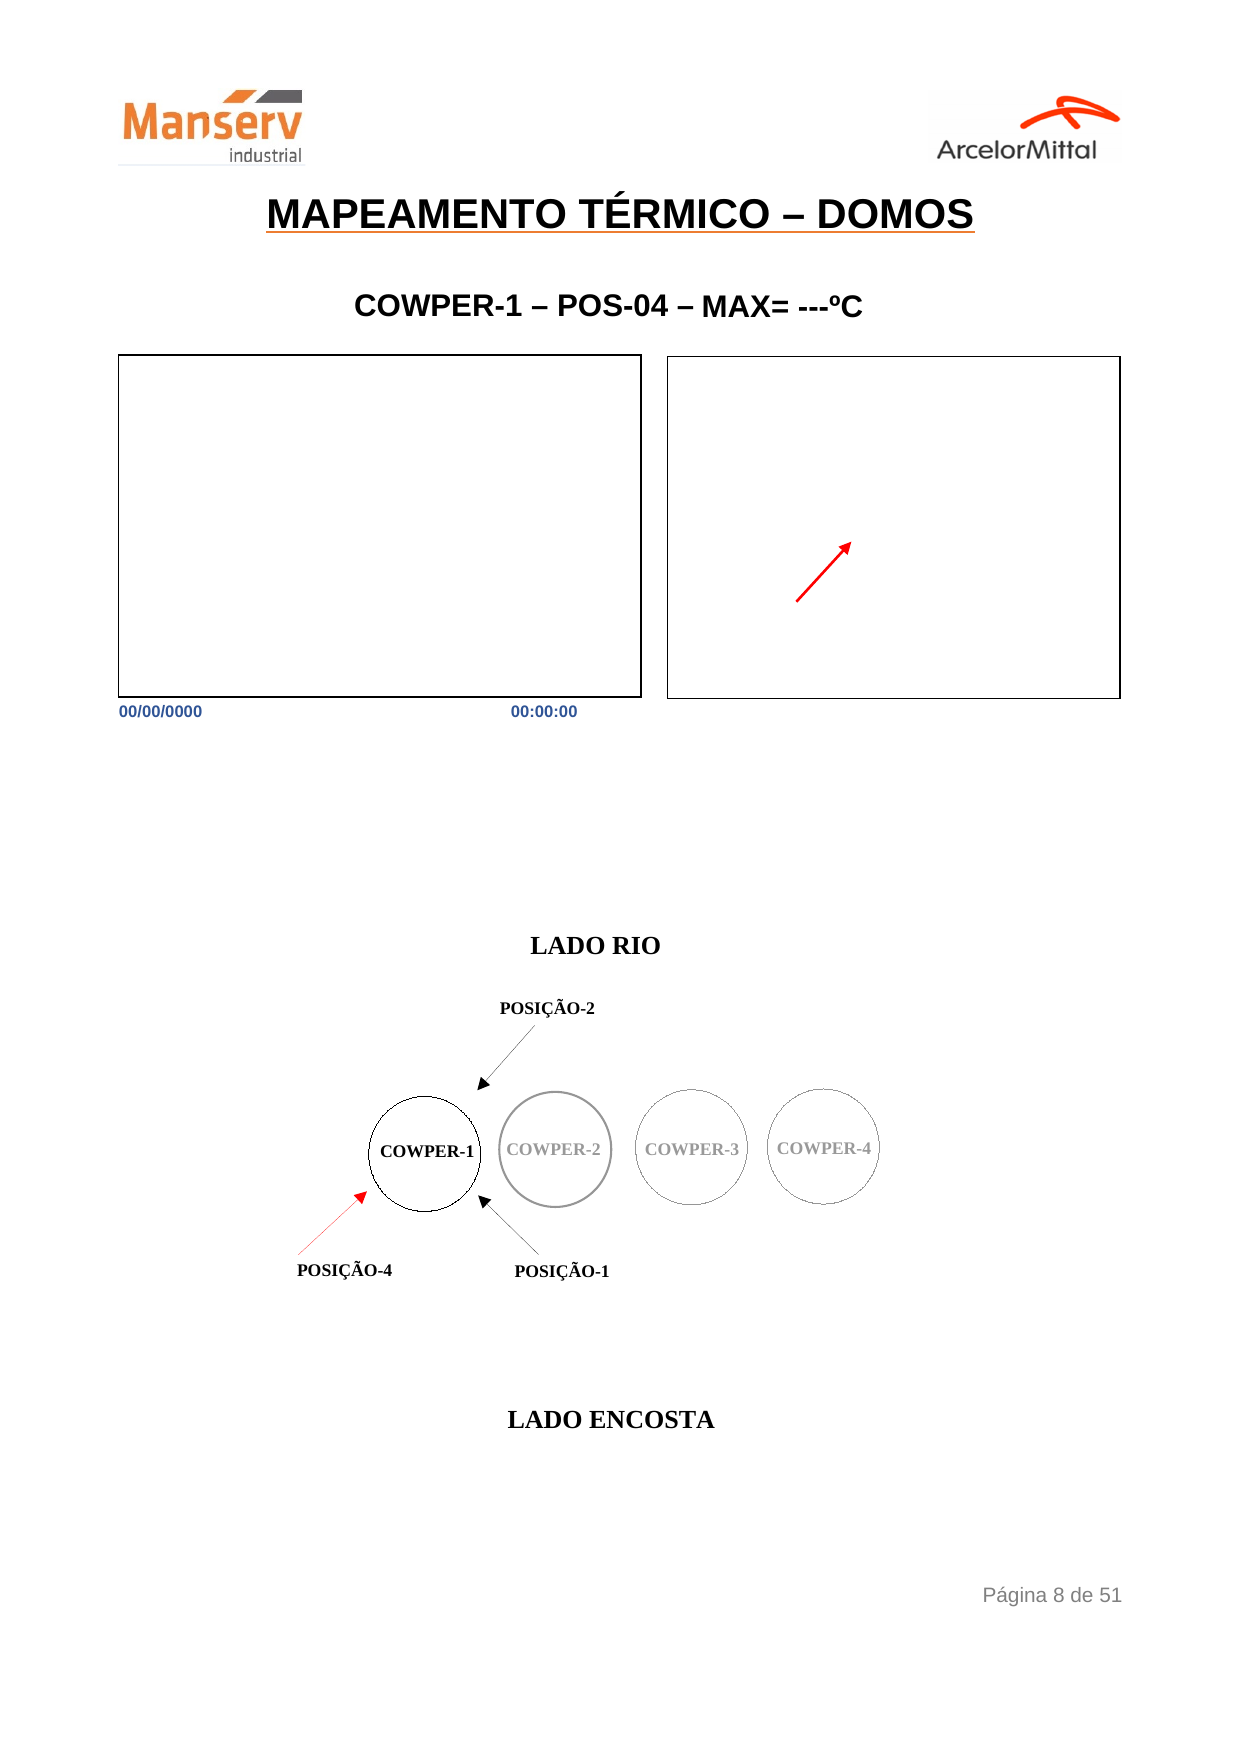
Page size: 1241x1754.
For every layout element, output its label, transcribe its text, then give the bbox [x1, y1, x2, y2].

text MAPEAMENTO TÉRMICO – DOMOS [118, 189, 1122, 237]
picture [928, 90, 1123, 163]
picture [118, 88, 306, 166]
